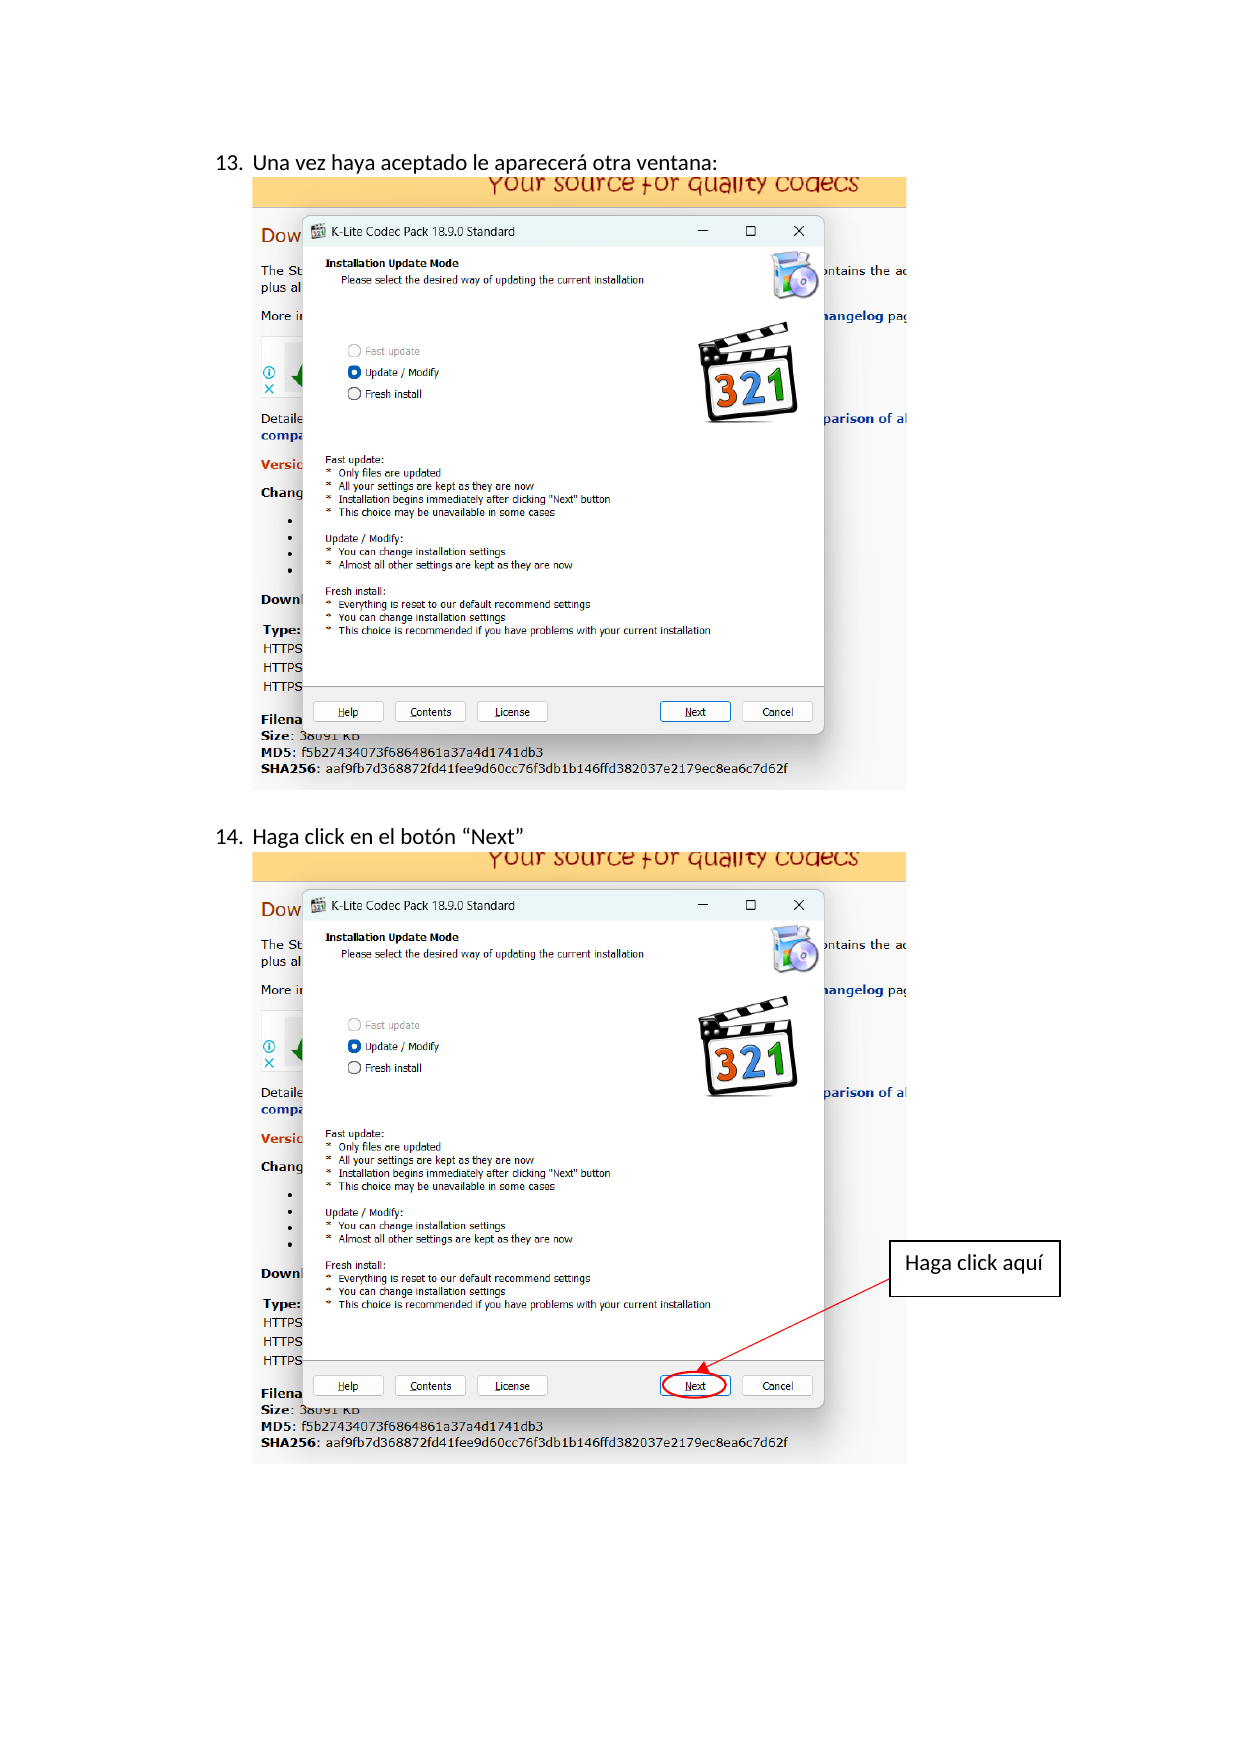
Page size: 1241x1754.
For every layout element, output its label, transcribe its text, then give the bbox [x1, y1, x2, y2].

picture [665, 1373, 724, 1396]
list Una vez haya aceptado le aparecerá otra ventana: [215, 148, 1063, 176]
picture [252, 177, 907, 790]
list Haga click en el botón “Next” [215, 822, 1063, 850]
picture [252, 852, 907, 1464]
